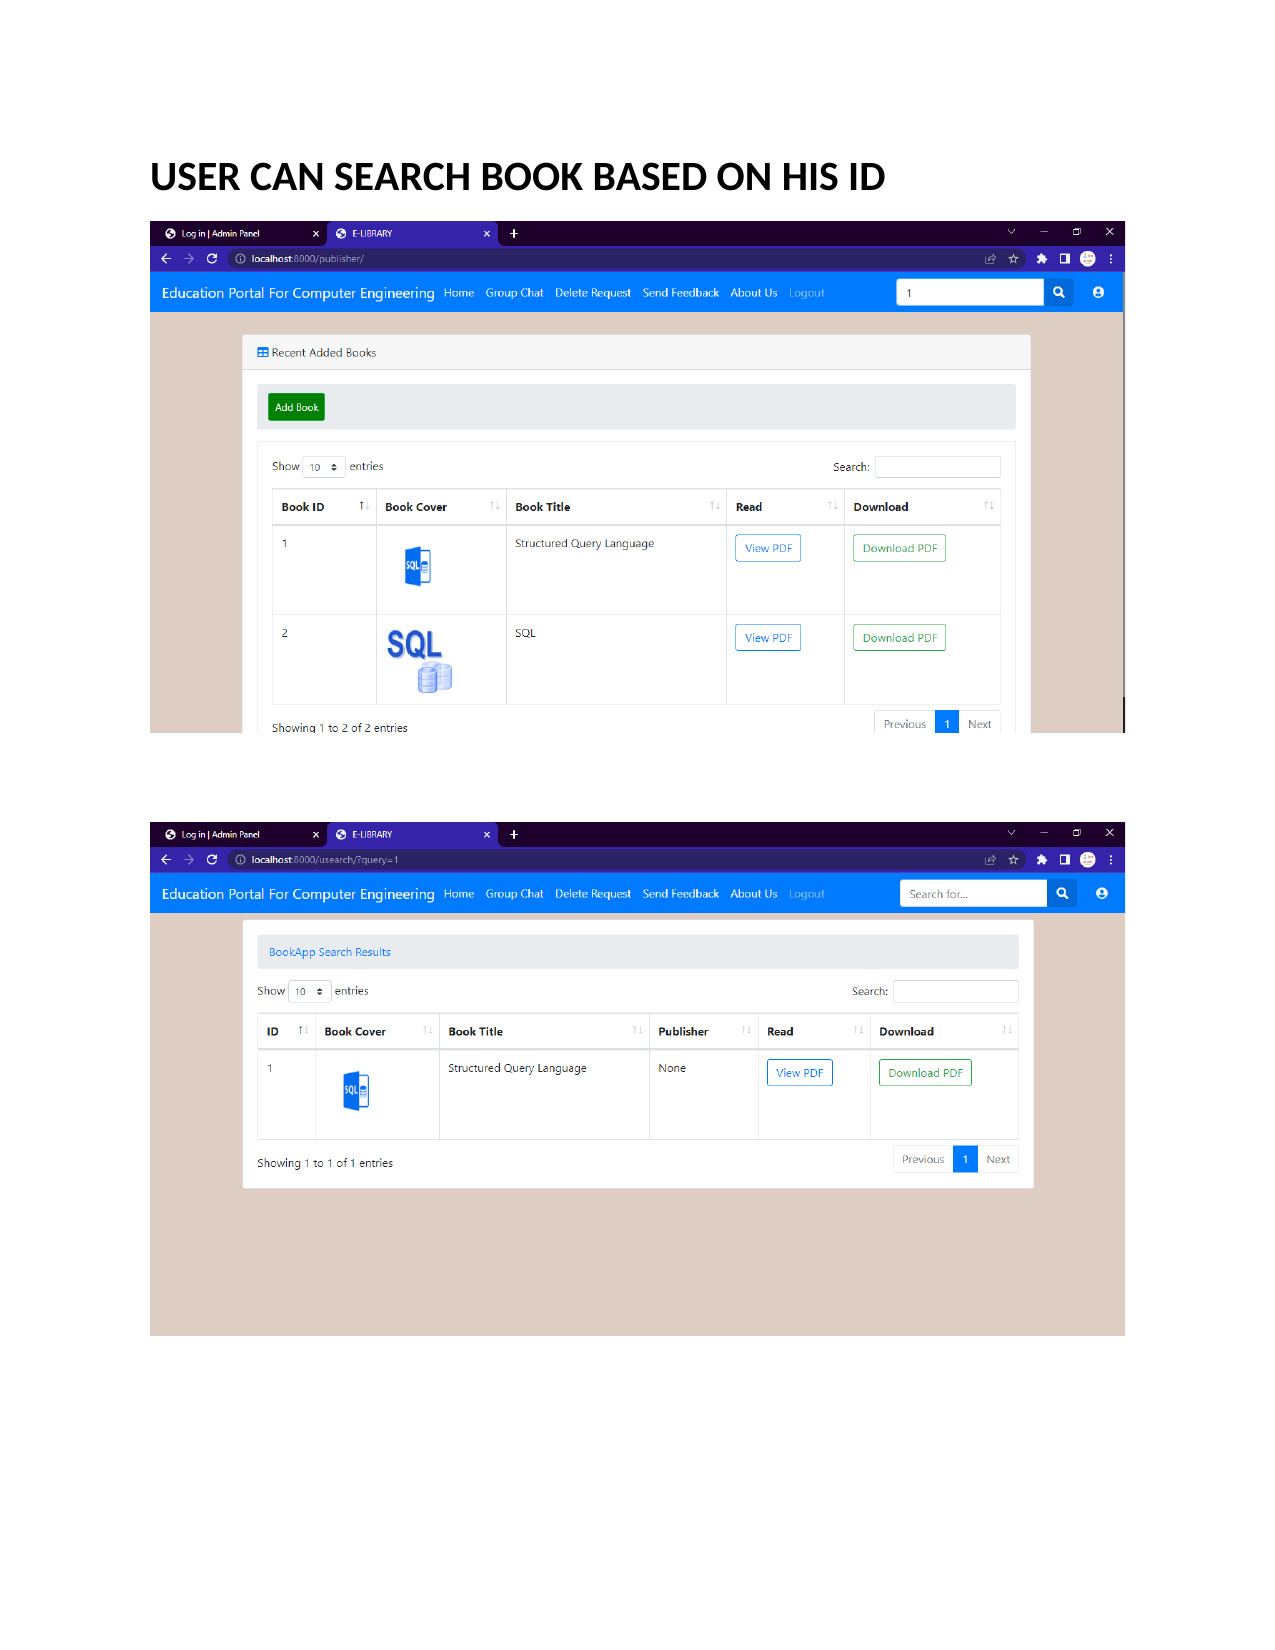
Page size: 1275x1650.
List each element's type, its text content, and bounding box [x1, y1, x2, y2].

picture [150, 221, 1125, 733]
text USER CAN SEARCH BOOK BASED ON HIS ID [150, 150, 1125, 201]
picture [150, 822, 1125, 1336]
